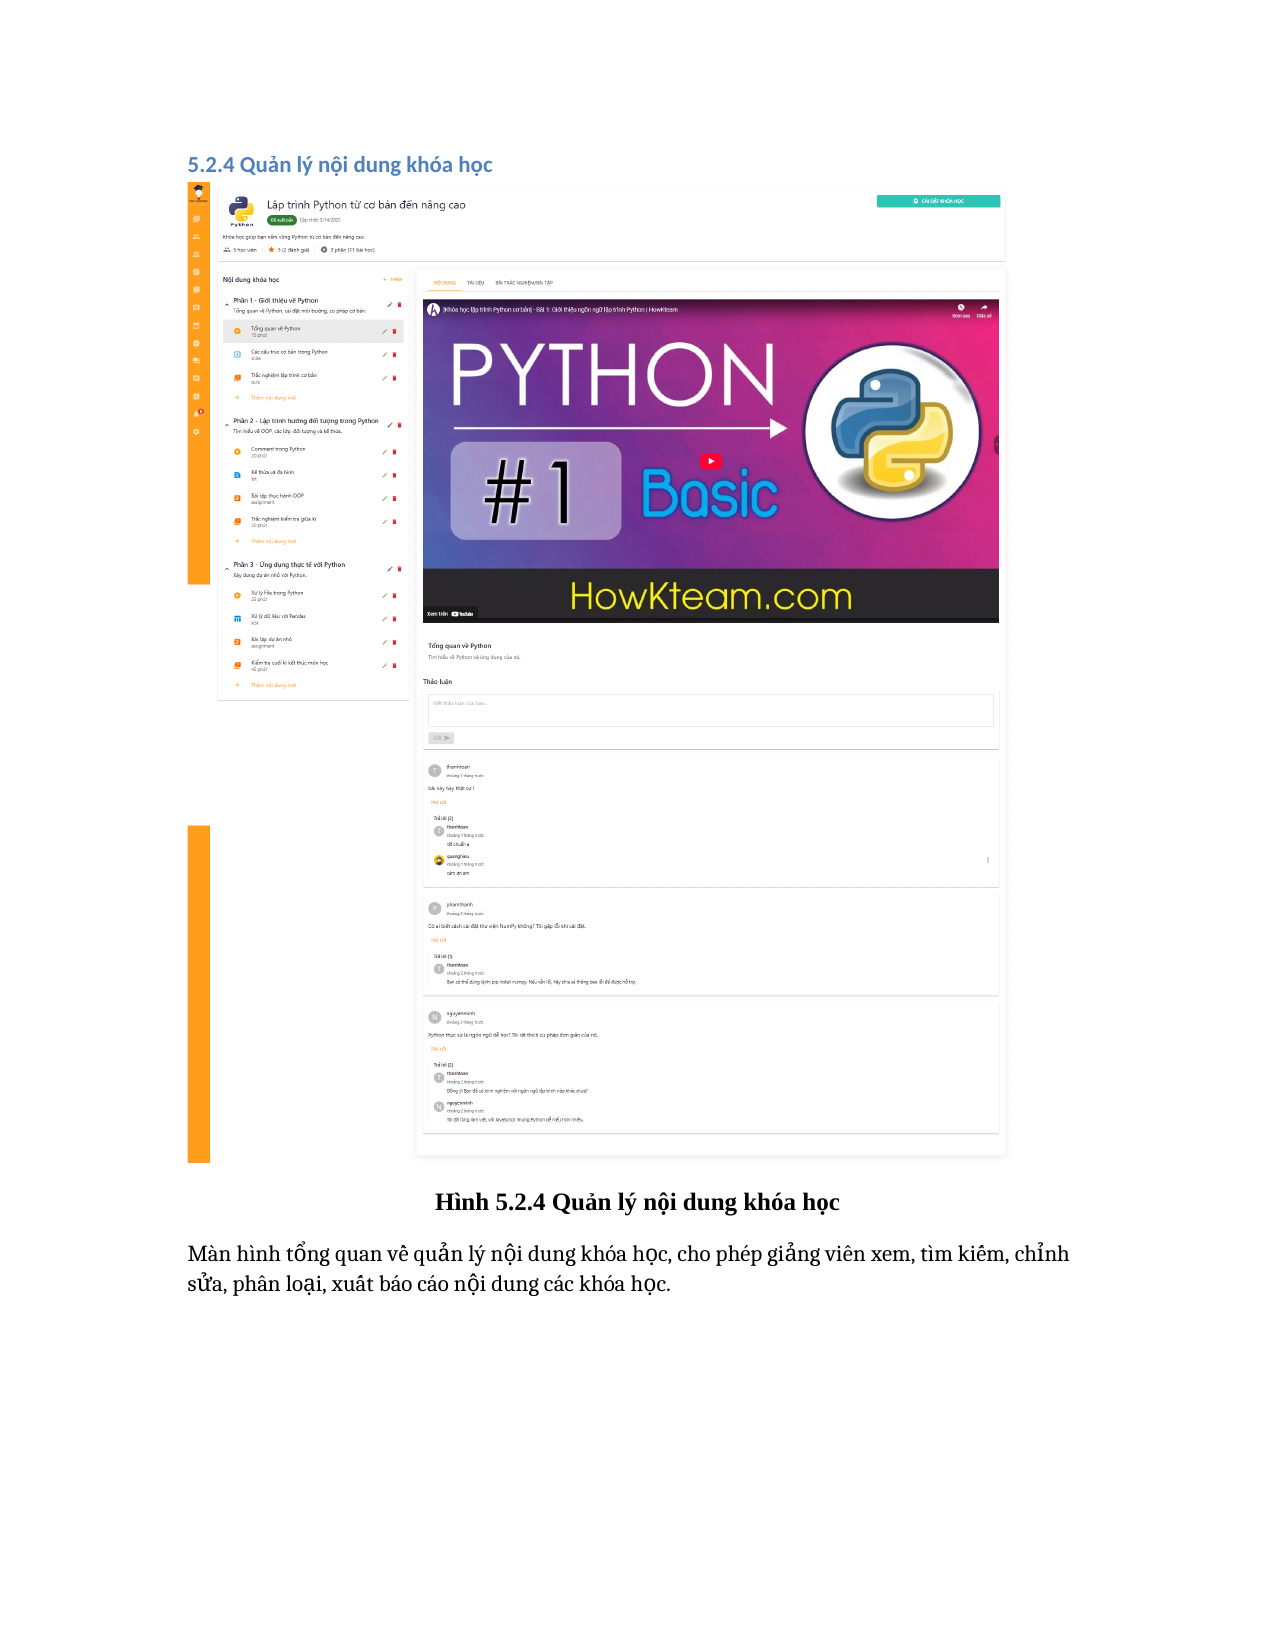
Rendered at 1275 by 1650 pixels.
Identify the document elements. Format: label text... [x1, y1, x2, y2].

text Màn hình tổng quan về quản lý nội dung khóa học, cho phép giảng viên xem, tìm kiếm, chỉnh sửa, phân loại, xuất báo cáo nội dung các khóa học. [187, 1241, 1087, 1298]
picture [187, 182, 1013, 1163]
text Hình 5.2.4 Quản lý nội dung khóa học [187, 1187, 1087, 1216]
subtitle 5.2.4 Quản lý nội dung khóa học [187, 150, 1087, 178]
